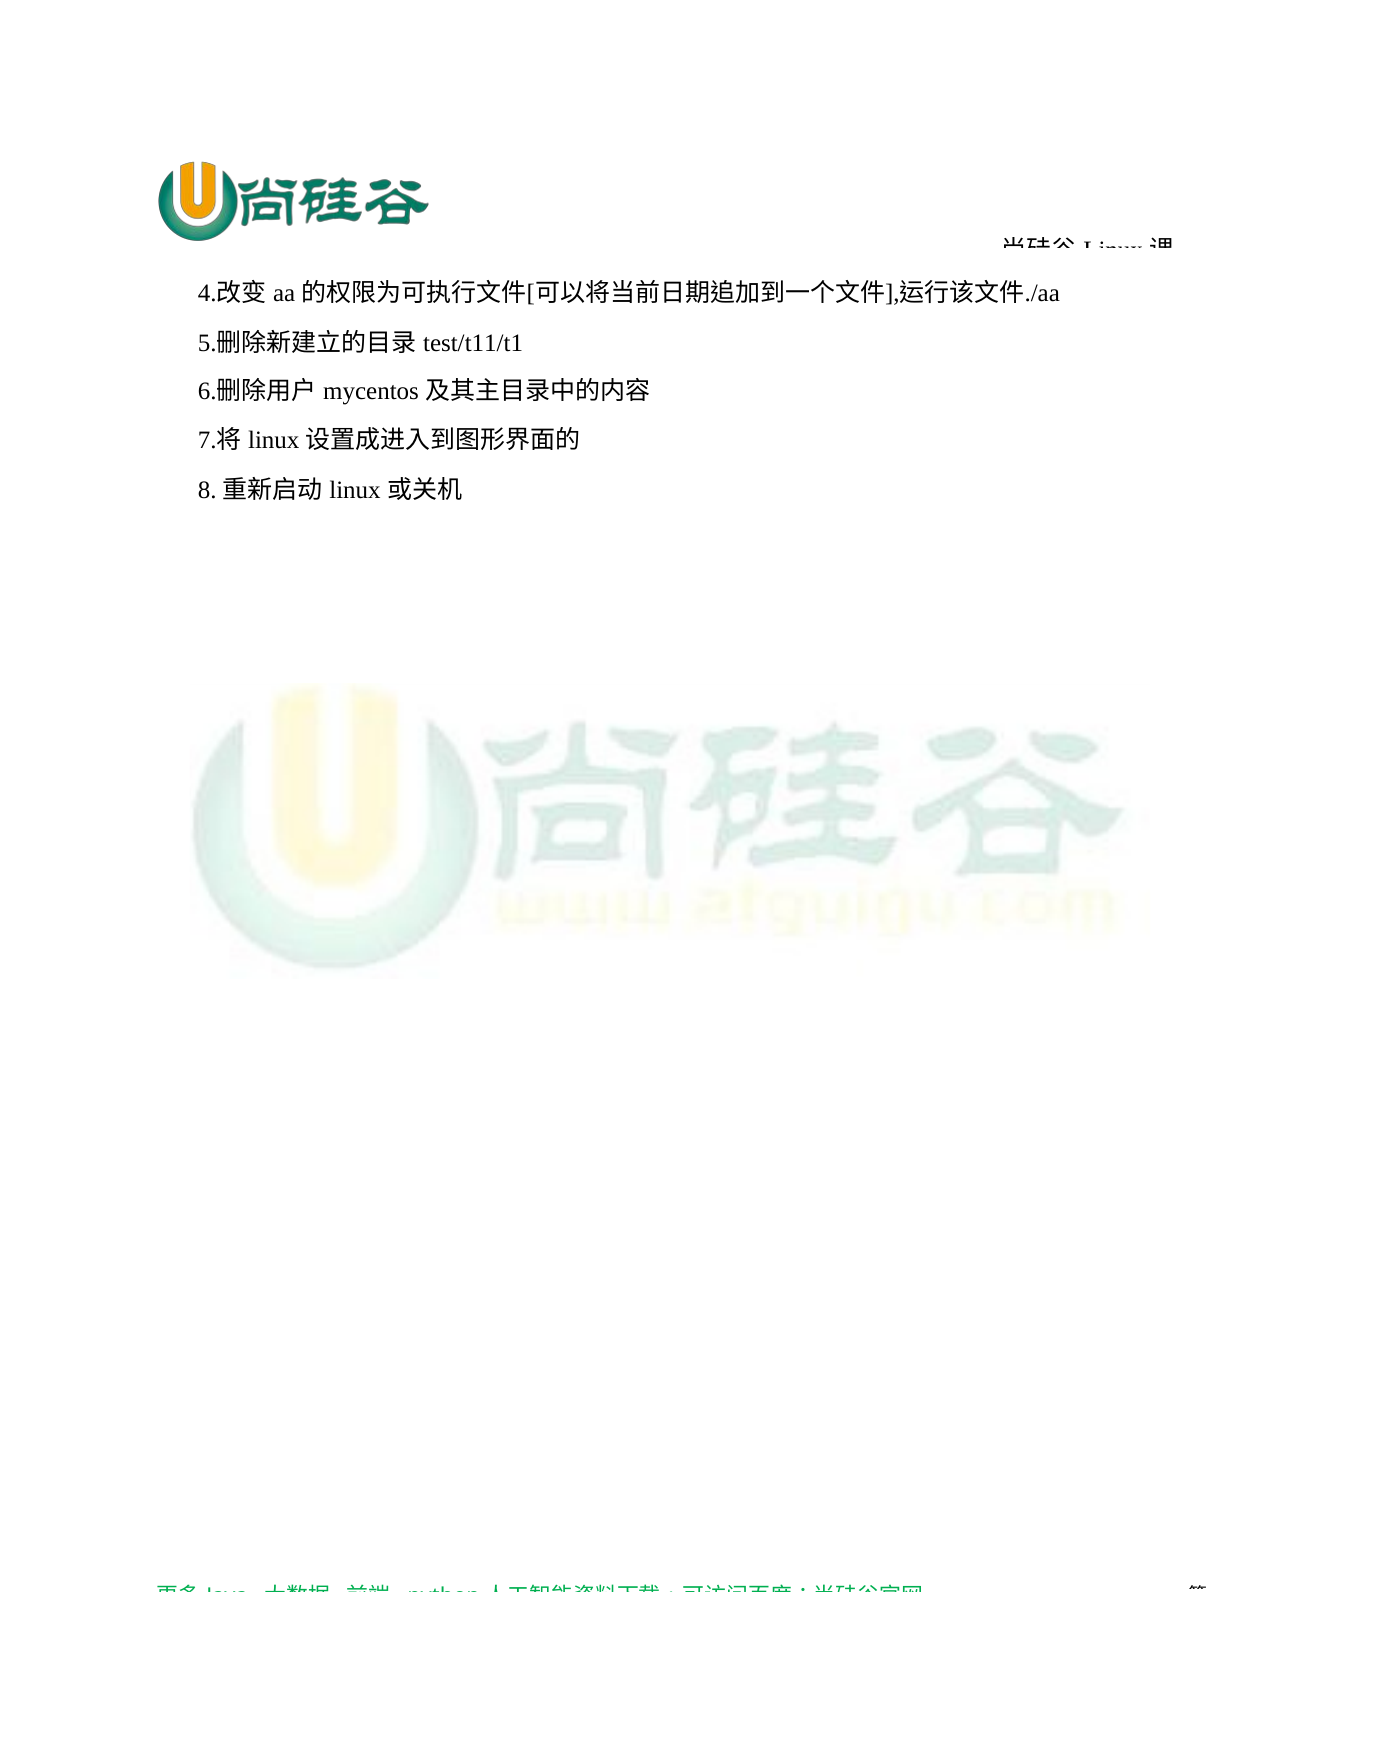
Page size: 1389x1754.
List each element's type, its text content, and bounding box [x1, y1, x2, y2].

text 5.删除新建立的目录 test/t11/t1 [198, 312, 1338, 361]
text 7.将 linux 设置成进入到图形界面的 [198, 409, 1338, 458]
text 6.删除用户 mycentos 及其主目录中的内容 [198, 361, 1338, 409]
picture [147, 153, 436, 249]
picture [189, 683, 1150, 979]
text 4.改变 aa 的权限为可执行文件[可以将当前日期追加到一个文件],运行该文件./aa [198, 261, 1338, 312]
text 8. 重新启动 linux 或关机 [198, 458, 1338, 509]
